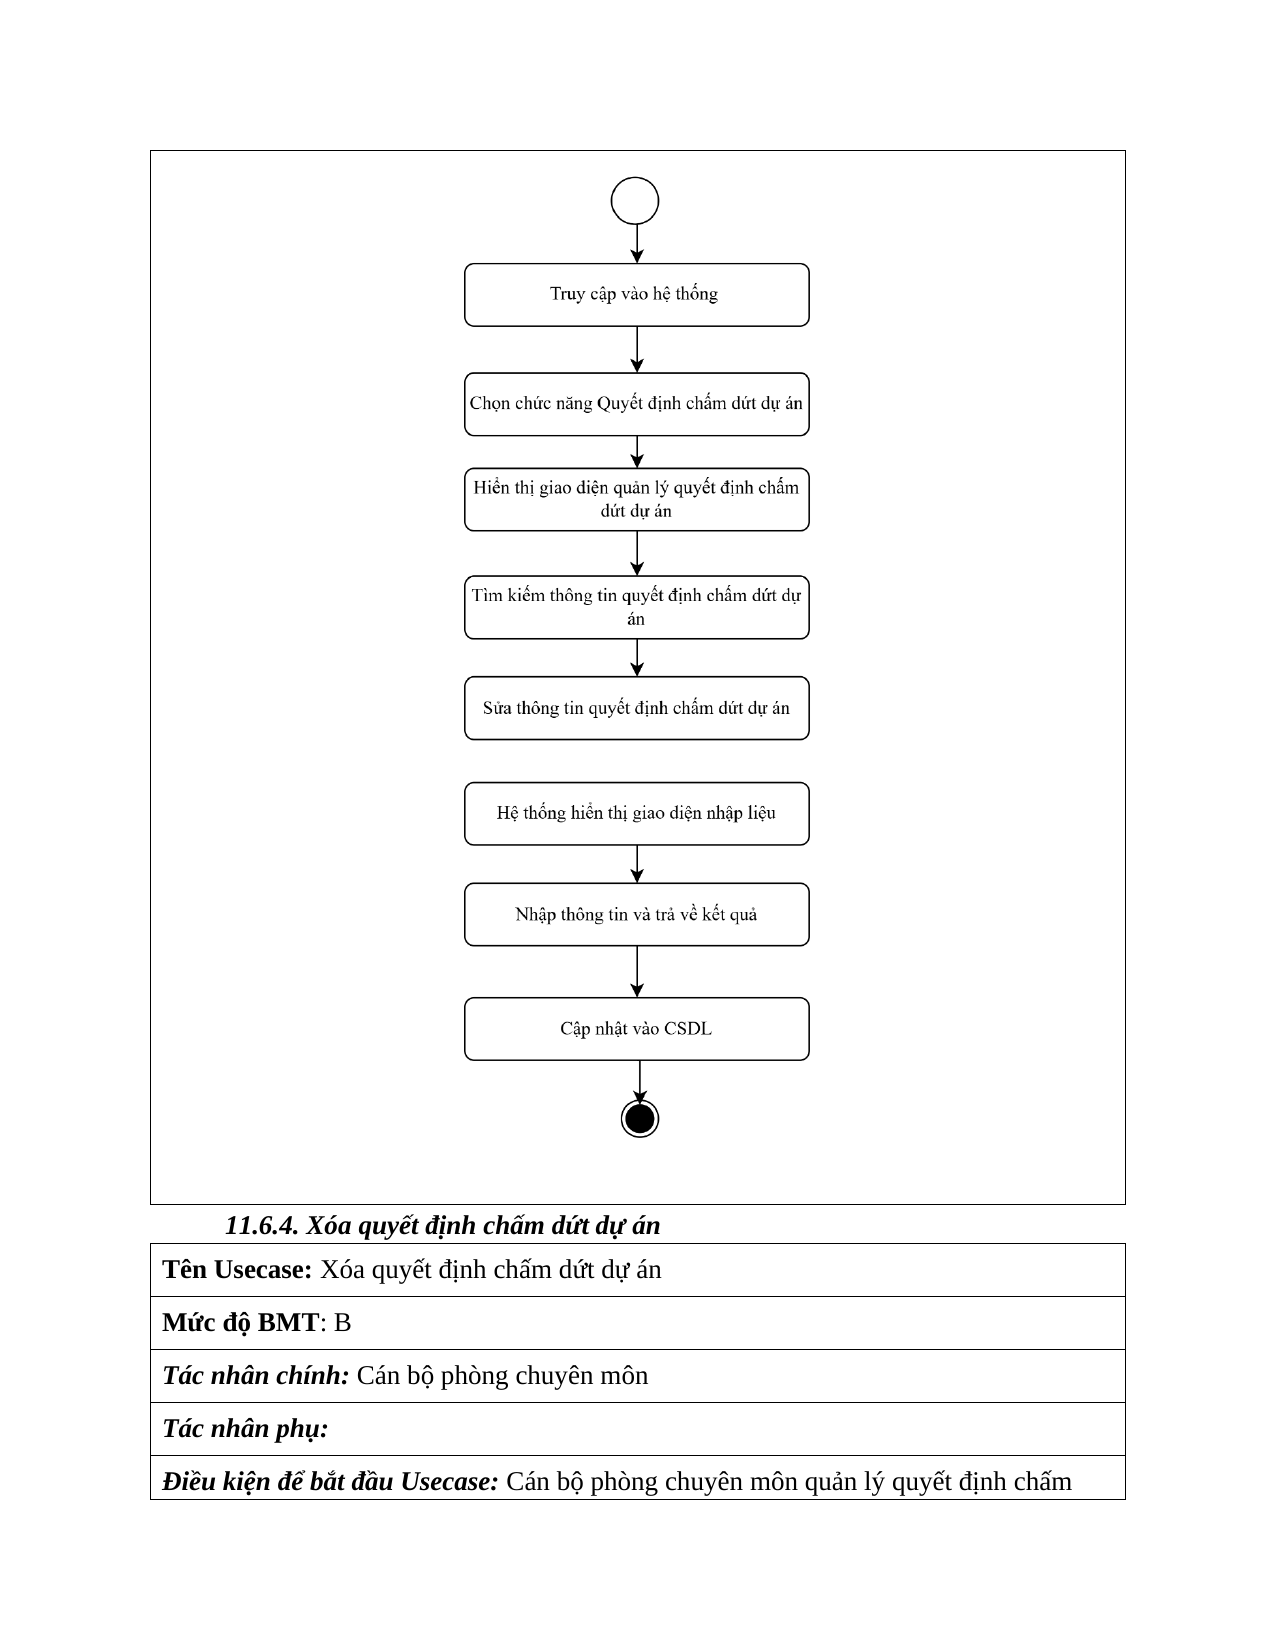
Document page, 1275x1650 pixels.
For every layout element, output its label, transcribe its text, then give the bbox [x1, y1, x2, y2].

table_cell Tác nhân chính: Cán bộ phòng chuyên môn [151, 1350, 1125, 1402]
table_cell Sơ đồ hoạt động: [151, 151, 1125, 1204]
subtitle 11.6.4. Xóa quyết định chấm dứt dự án [225, 1209, 1125, 1241]
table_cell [151, 1456, 1125, 1499]
table_header Tên Usecase: Xóa quyết định chấm dứt dự án [151, 1244, 1125, 1296]
picture [448, 160, 827, 1153]
table_cell Mức độ BMT: B [151, 1297, 1125, 1349]
table_cell Tác nhân phụ: [151, 1403, 1125, 1455]
